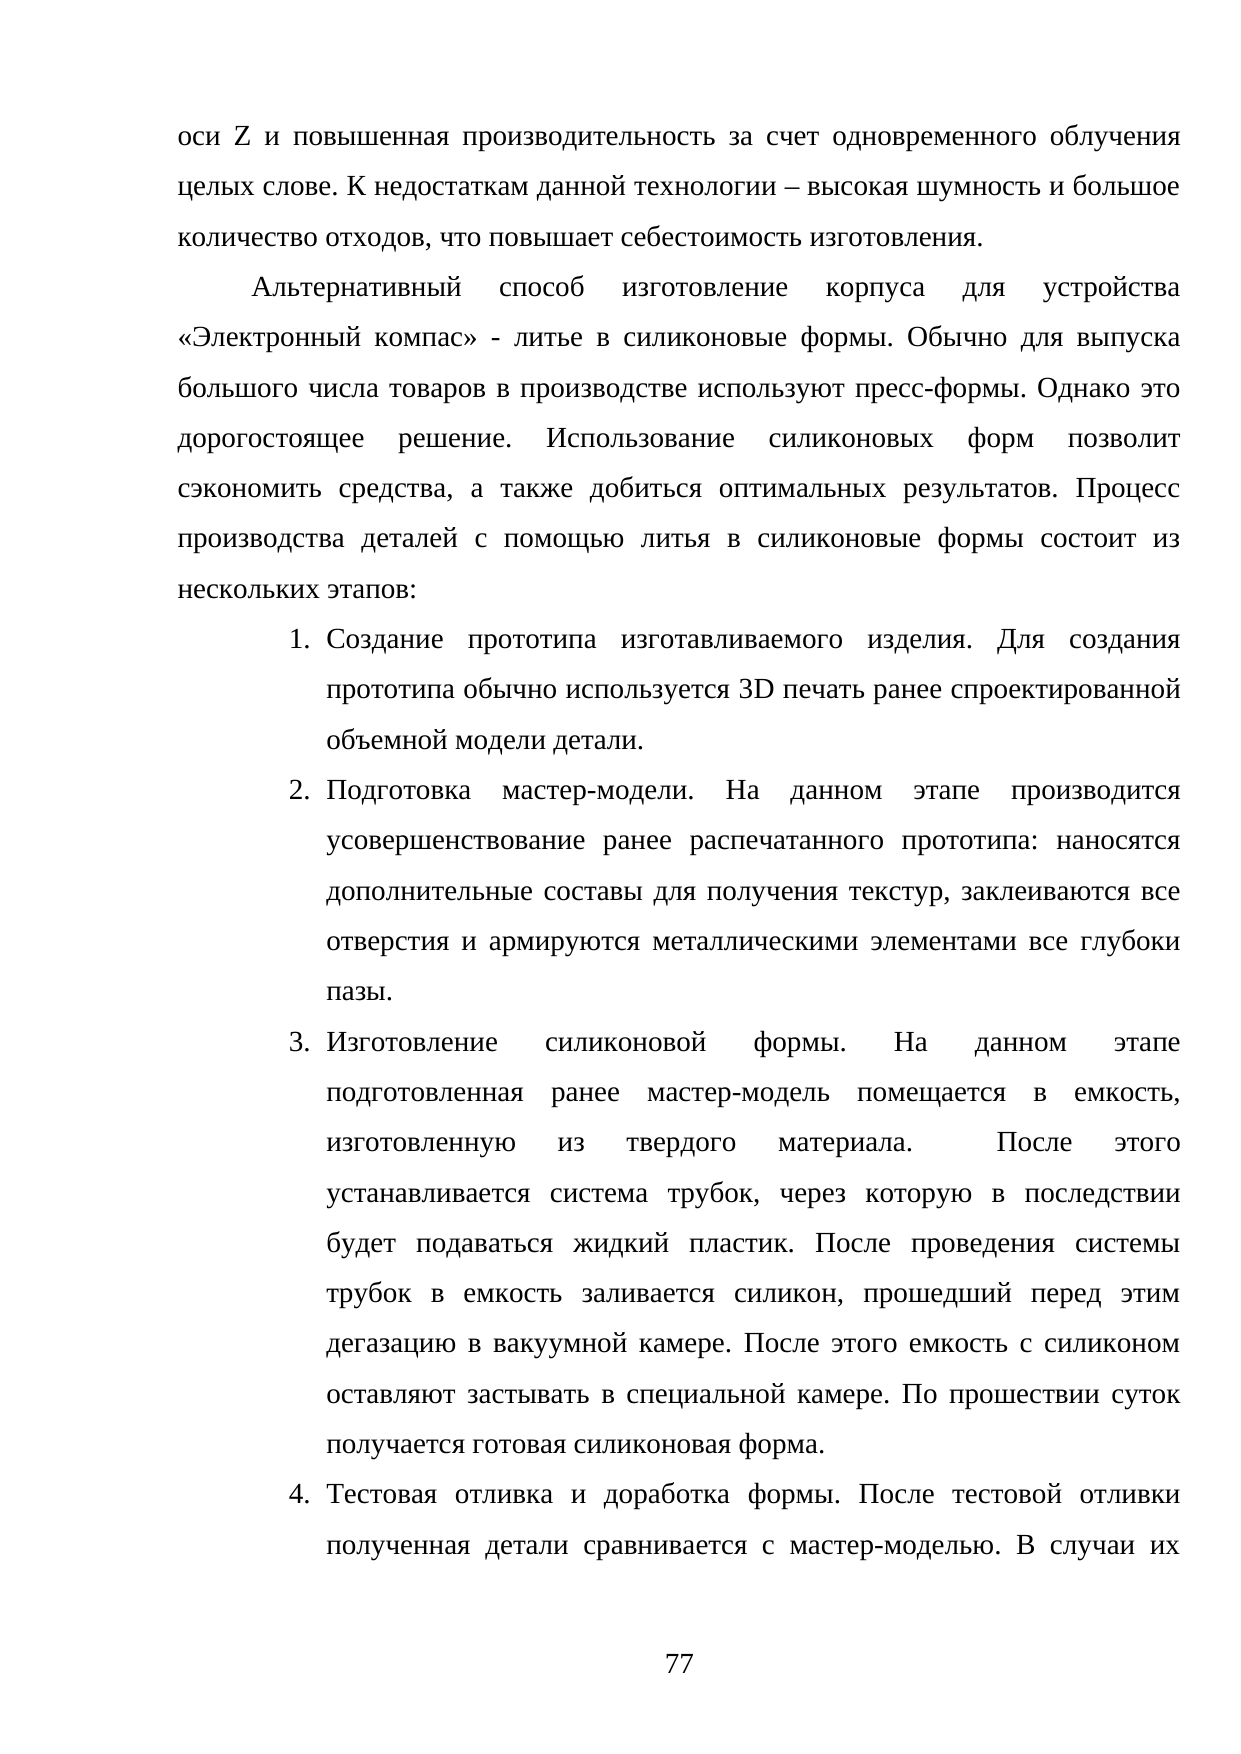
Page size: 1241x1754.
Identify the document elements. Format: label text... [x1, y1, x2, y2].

list Подготовка мастер-модели. На данном этапе производится усовершенствование ранее распечатанного прототипа: наносятся дополнительные составы для получения текстур, заклеиваются все отверстия и армируются металлическими элементами все глубоки пазы. [288, 772, 1181, 1007]
list Изготовление силиконовой формы. На данном этапе подготовленная ранее мастер-модель помещается в емкость, изготовленную из твердого материала. После этого устанавливается система трубок, через которую в последствии будет подаваться жидкий пластик. После проведения системы трубок в емкость заливается силикон, прошедший перед этим дегазацию в вакуумной камере. После этого емкость с силиконом оставляют застывать в специальной камере. По прошествии суток получается готовая силиконовая форма. [288, 1024, 1181, 1460]
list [288, 1477, 1181, 1560]
text Альтернативный способ изготовление корпуса для устройства «Электронный компас» - литье в силиконовые формы. Обычно для выпуска большого числа товаров в производстве используют пресс-формы. Однако это дорогостоящее решение. Использование силиконовых форм позволит сэкономить средства, а также добиться оптимальных результатов. Процесс производства деталей с помощью литья в силиконовые формы состоит из нескольких этапов: [177, 269, 1181, 604]
list Создание прототипа изготавливаемого изделия. Для создания прототипа обычно используется 3D печать ранее спроектированной объемной модели детали. [288, 621, 1181, 755]
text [177, 118, 1181, 252]
